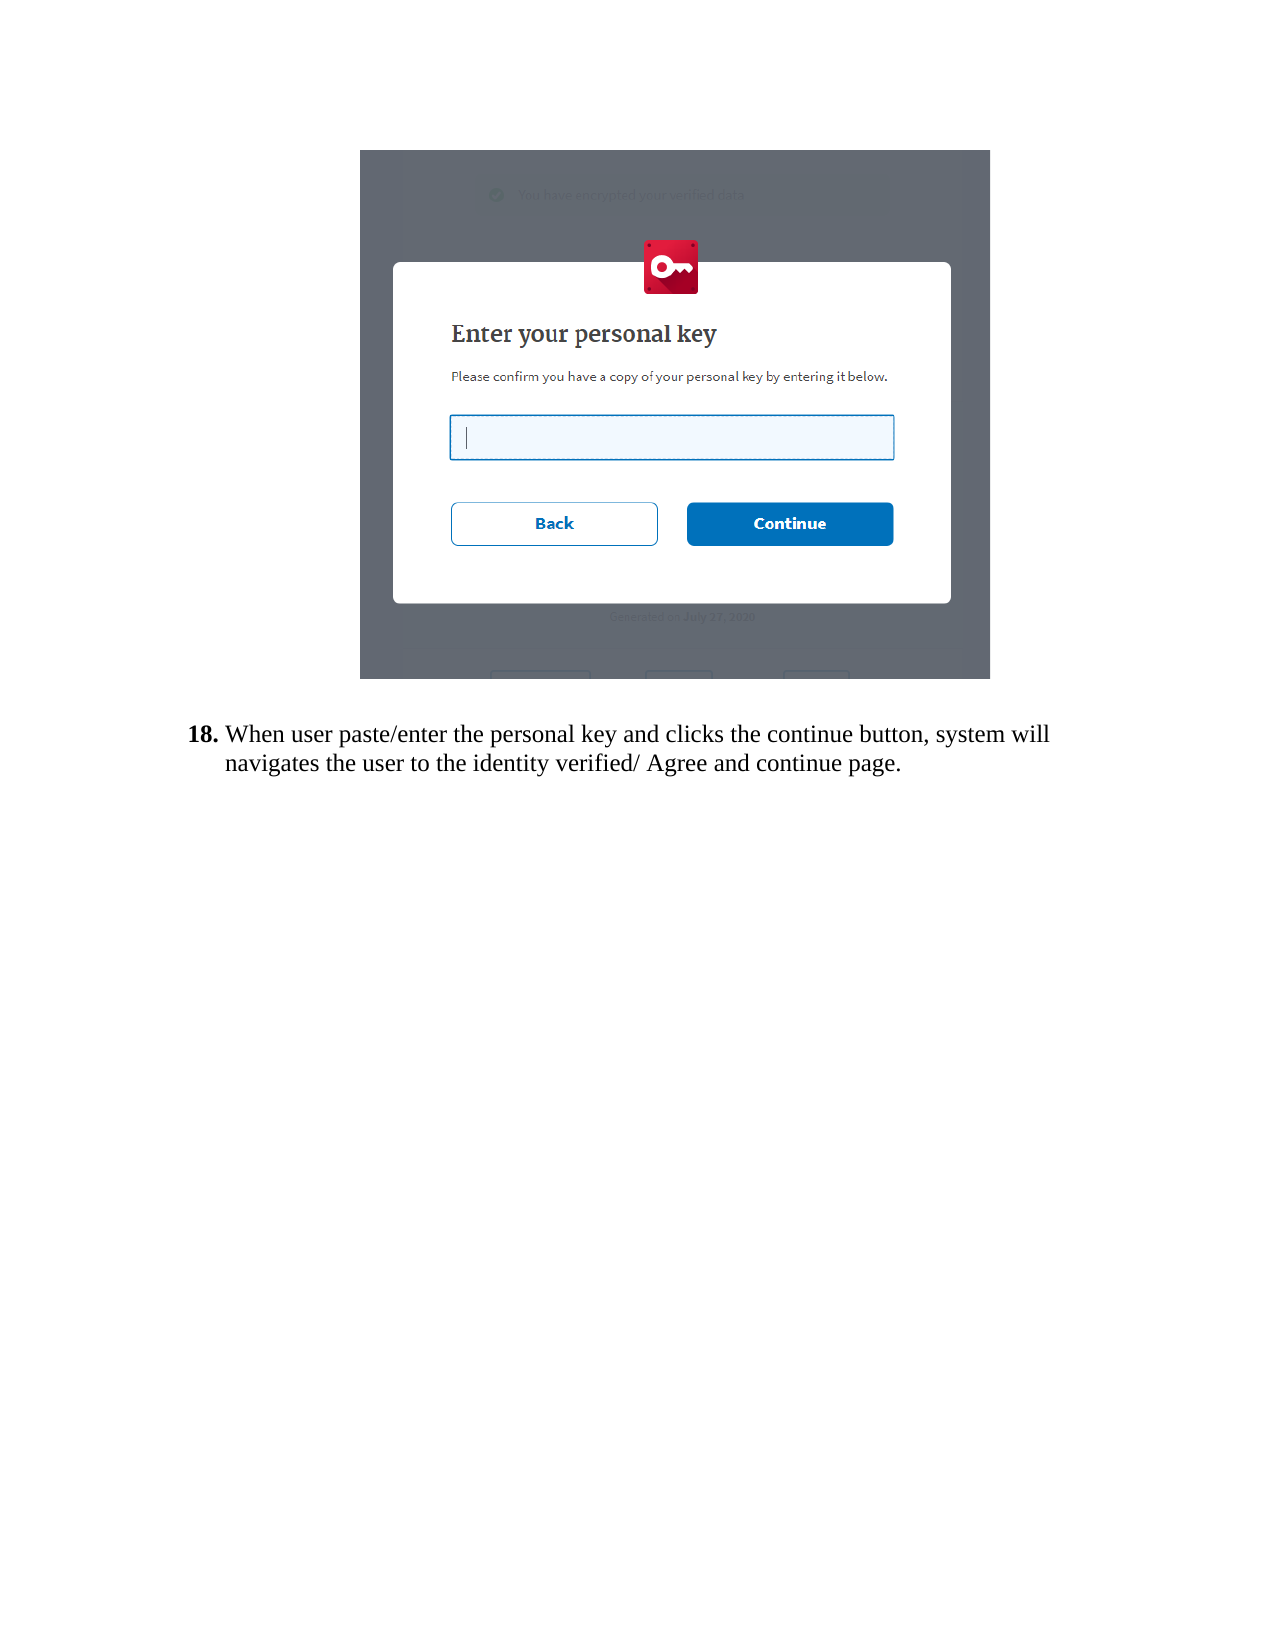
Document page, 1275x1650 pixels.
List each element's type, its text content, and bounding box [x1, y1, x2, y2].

list When user paste/enter the personal key and clicks the continue button, system will navigates the user to the identity verified/ Agree and continue page. [187, 719, 1125, 777]
picture [360, 150, 990, 679]
